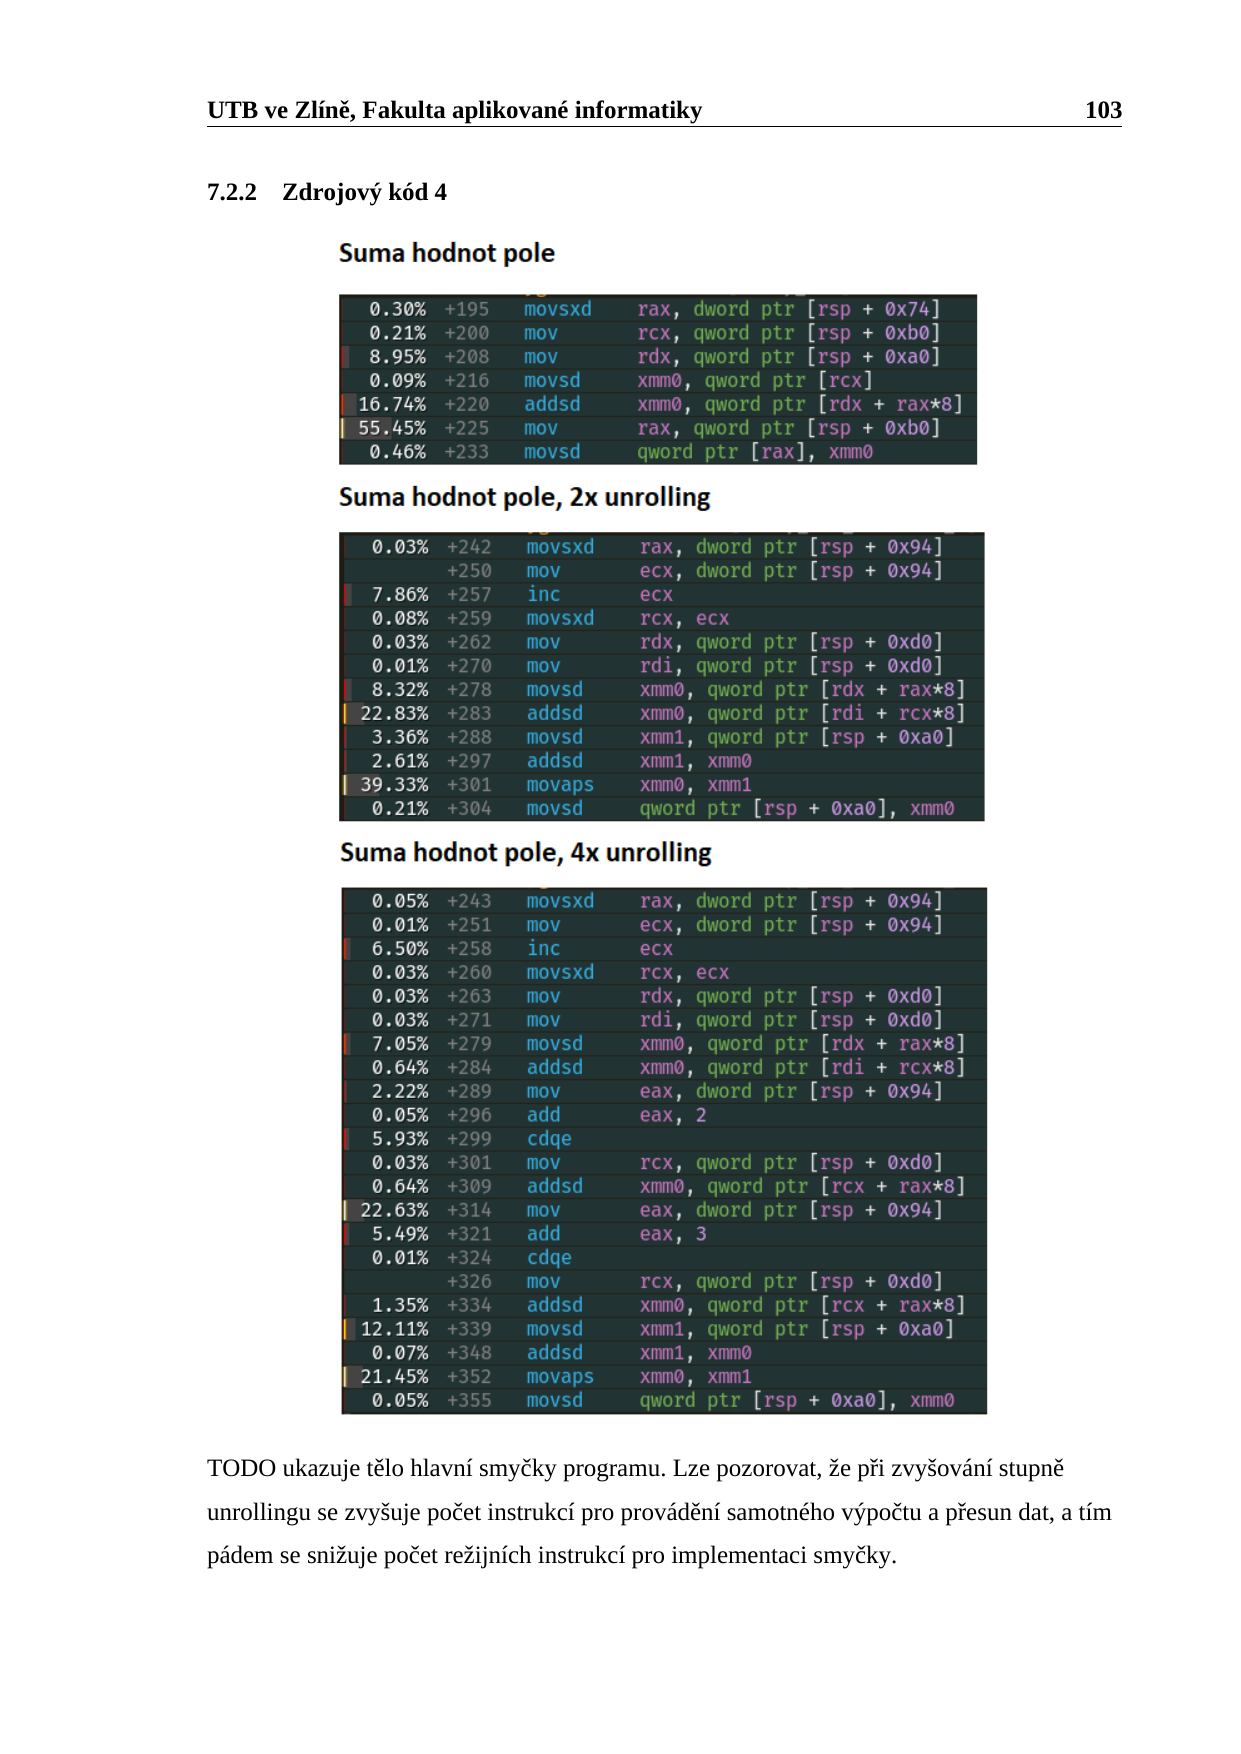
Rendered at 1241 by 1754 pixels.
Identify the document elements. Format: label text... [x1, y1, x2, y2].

text TODO ukazuje tělo hlavní smyčky programu. Lze pozorovat, že při zvyšování stupně unrollingu se zvyšuje počet instrukcí pro provádění samotného výpočtu a přesun dat, a tím pádem se snižuje počet režijních instrukcí pro implementaci smyčky. [207, 1453, 1122, 1568]
picture [328, 232, 1001, 1427]
subtitle Zdrojový kód 4 [207, 177, 1122, 206]
